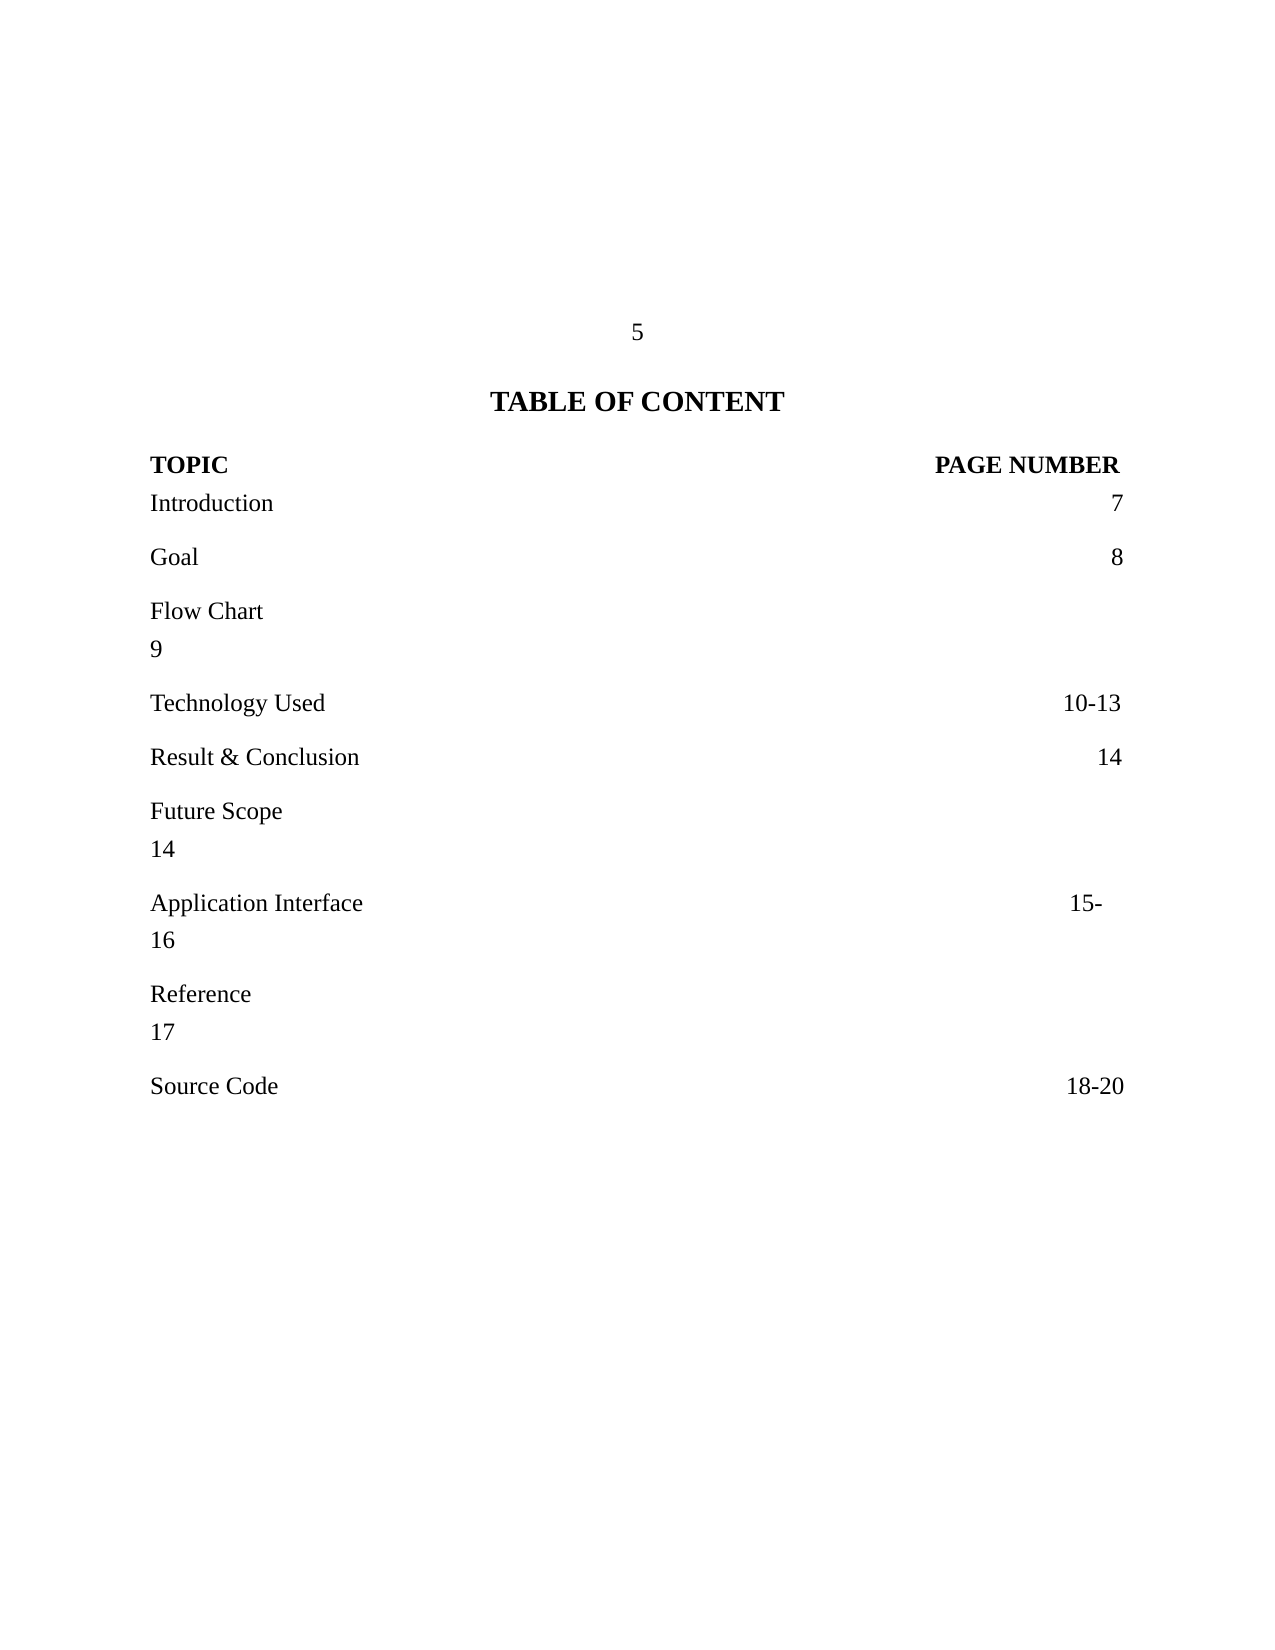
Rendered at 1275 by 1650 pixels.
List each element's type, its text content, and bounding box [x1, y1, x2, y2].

text Goal 8 [150, 535, 1125, 573]
text TOPIC PAGE NUMBER [150, 444, 1125, 481]
text Future Scope 14 [150, 789, 1125, 864]
text Technology Used 10-13 [150, 681, 1125, 719]
text Application Interface 15-16 [150, 881, 1125, 956]
text Result & Conclusion 14 [150, 735, 1125, 773]
text Reference 17 [150, 973, 1125, 1048]
text Introduction 7 [150, 481, 1125, 519]
text 5 [150, 321, 1125, 346]
text Flow Chart 9 [150, 589, 1125, 664]
text Source Code 18-20 [150, 1064, 1125, 1102]
text TABLE OF CONTENT [150, 381, 1125, 419]
